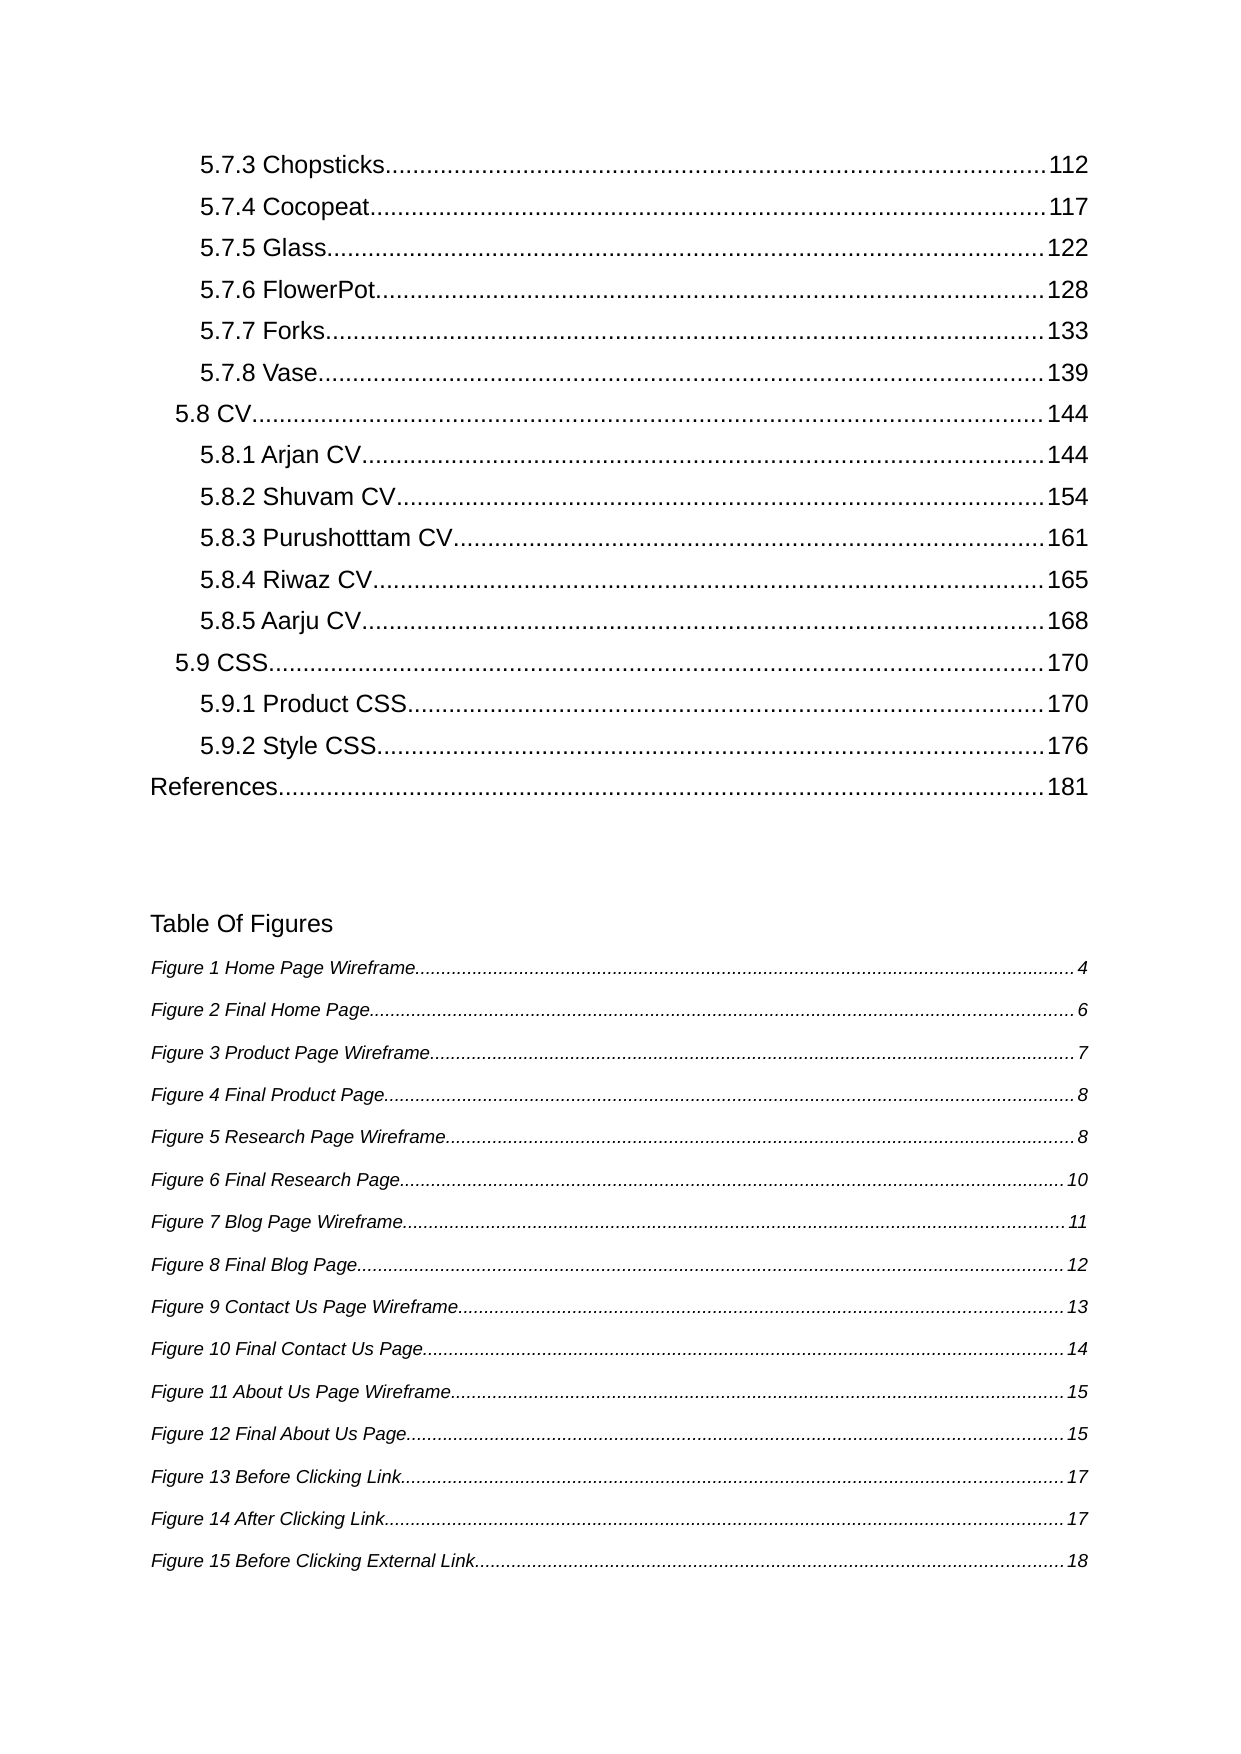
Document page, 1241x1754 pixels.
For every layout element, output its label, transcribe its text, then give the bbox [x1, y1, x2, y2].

text Figure 4 Final Product Page 8 [150, 1084, 1090, 1105]
text Figure 9 Contact Us Page Wireframe 13 [150, 1296, 1090, 1317]
text Figure 7 Blog Page Wireframe 11 [150, 1211, 1090, 1233]
text Figure 1 Home Page Wireframe 4 [150, 957, 1090, 978]
text Figure 3 Product Page Wireframe 7 [150, 1041, 1090, 1063]
text Table Of Figures [150, 909, 1090, 938]
text Figure 2 Final Home Page 6 [150, 999, 1090, 1021]
text Figure 14 After Clicking Link 17 [150, 1508, 1090, 1529]
text Figure 12 Final About Us Page 15 [150, 1423, 1090, 1444]
text Figure 5 Research Page Wireframe 8 [150, 1126, 1090, 1148]
text Figure 6 Final Research Page 10 [150, 1169, 1090, 1190]
text Figure 13 Before Clicking Link 17 [150, 1465, 1090, 1487]
text Figure 8 Final Blog Page 12 [150, 1253, 1090, 1275]
text Figure 15 Before Clicking External Link 18 [150, 1550, 1090, 1572]
text Figure 11 About Us Page Wireframe 15 [150, 1381, 1090, 1402]
text Figure 10 Final Contact Us Page 14 [150, 1338, 1090, 1360]
